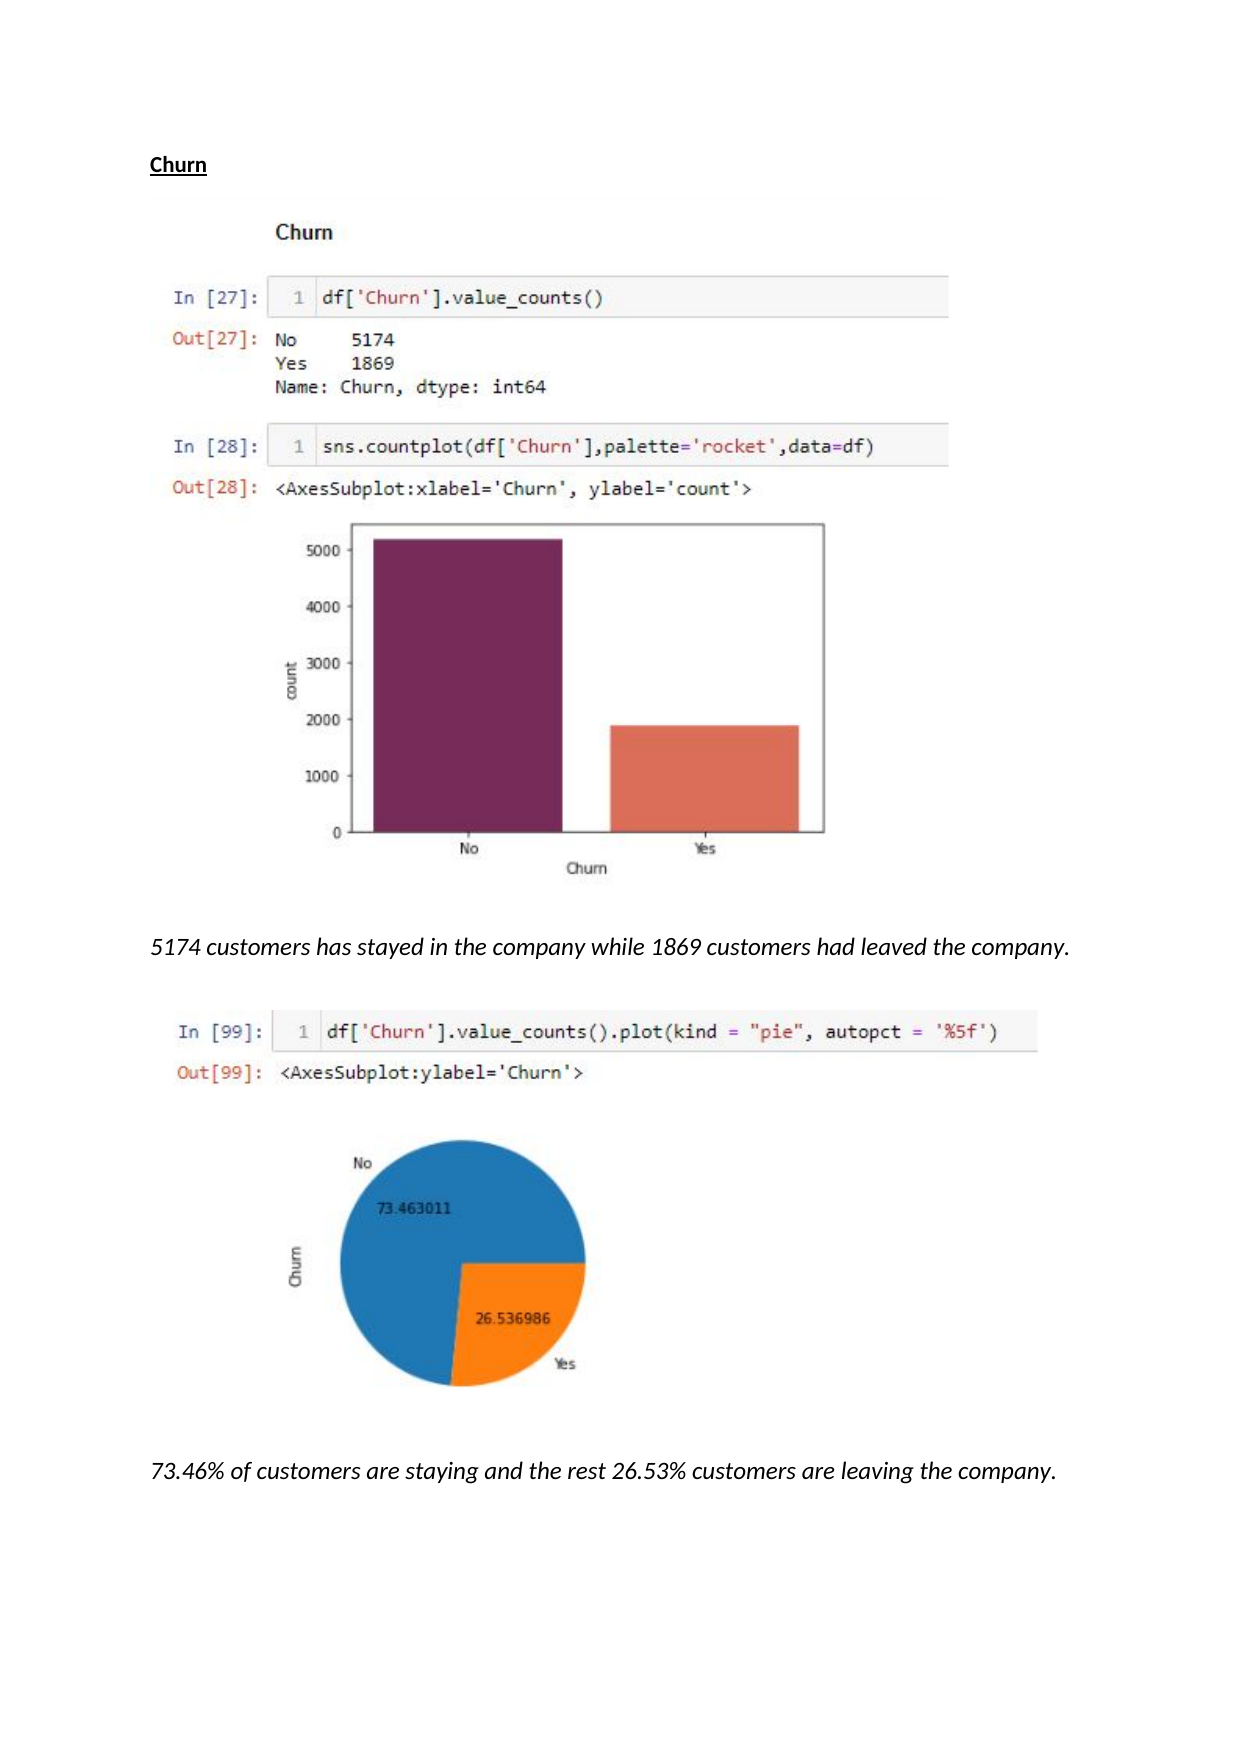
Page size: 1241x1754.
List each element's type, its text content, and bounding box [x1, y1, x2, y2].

text Churn [150, 150, 1090, 178]
picture [150, 196, 949, 904]
picture [150, 1010, 1038, 1429]
subtitle 5174 customers has stayed in the company while 1869 customers had leaved the company. [150, 931, 1090, 961]
subtitle 73.46% of customers are staying and the rest 26.53% customers are leaving the company. [150, 1455, 1090, 1486]
